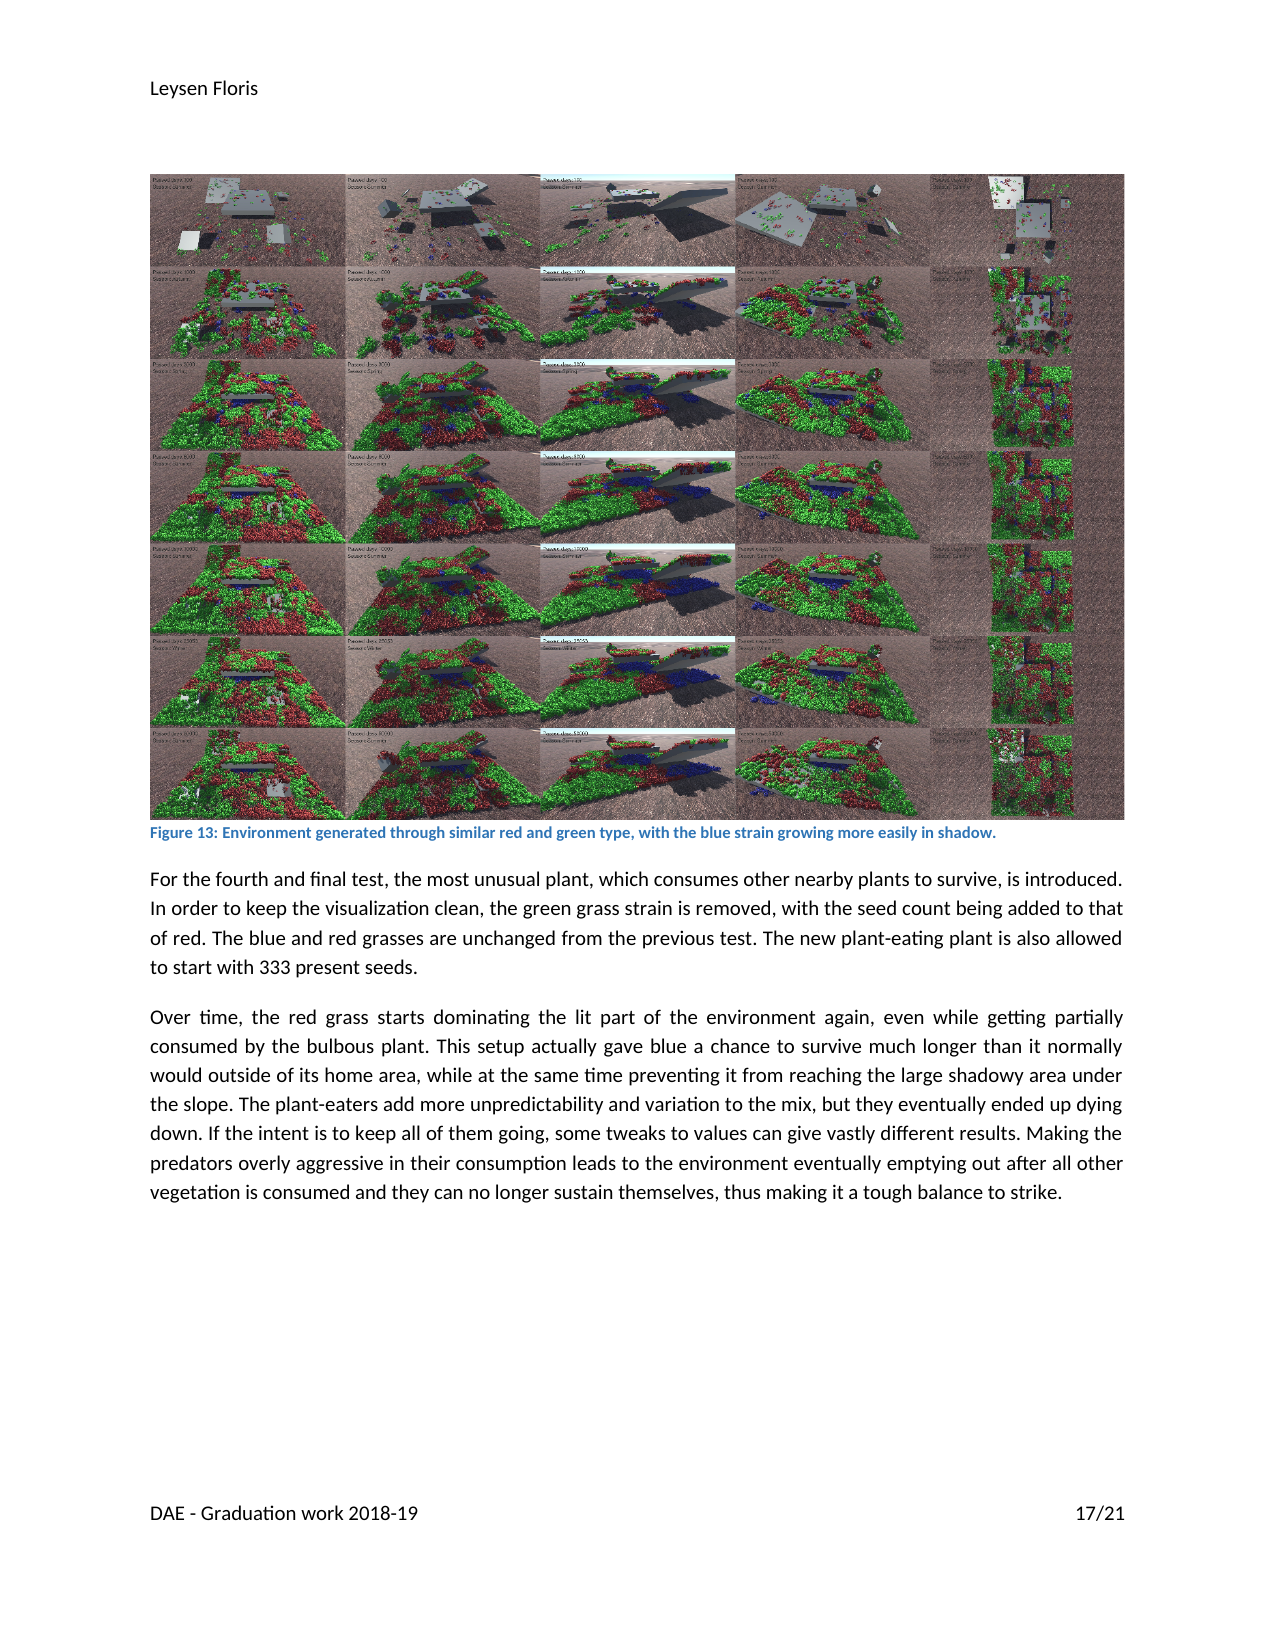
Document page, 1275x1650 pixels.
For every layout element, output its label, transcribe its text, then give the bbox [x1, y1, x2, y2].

picture [150, 174, 1125, 820]
text Figure 13: Environment generated through similar red and green type, with the blue strain growing more easily in shadow. [150, 820, 1125, 842]
text For the fourth and final test, the most unusual plant, which consumes other nearby plants to survive, is introduced. In order to keep the visualization clean, the green grass strain is removed, with the seed count being added to that of red. The blue and red grasses are unchanged from the previous test. The new plant-eating plant is also allowed to start with 333 present seeds. [150, 866, 1125, 979]
text Over time, the red grass starts dominating the lit part of the environment again, even while getting partially consumed by the bulbous plant. This setup actually gave blue a chance to survive much longer than it normally would outside of its home area, while at the same time preventing it from reaching the large shadowy area under the slope. The plant-eaters add more unpredictability and variation to the mix, but they eventually ended up dying down. If the intent is to keep all of them going, some tweaks to values can give vastly different results. Making the predators overly aggressive in their consumption leads to the environment eventually emptying out after all other vegetation is consumed and they can no longer sustain themselves, thus making it a tough balance to strike. [150, 1004, 1125, 1204]
